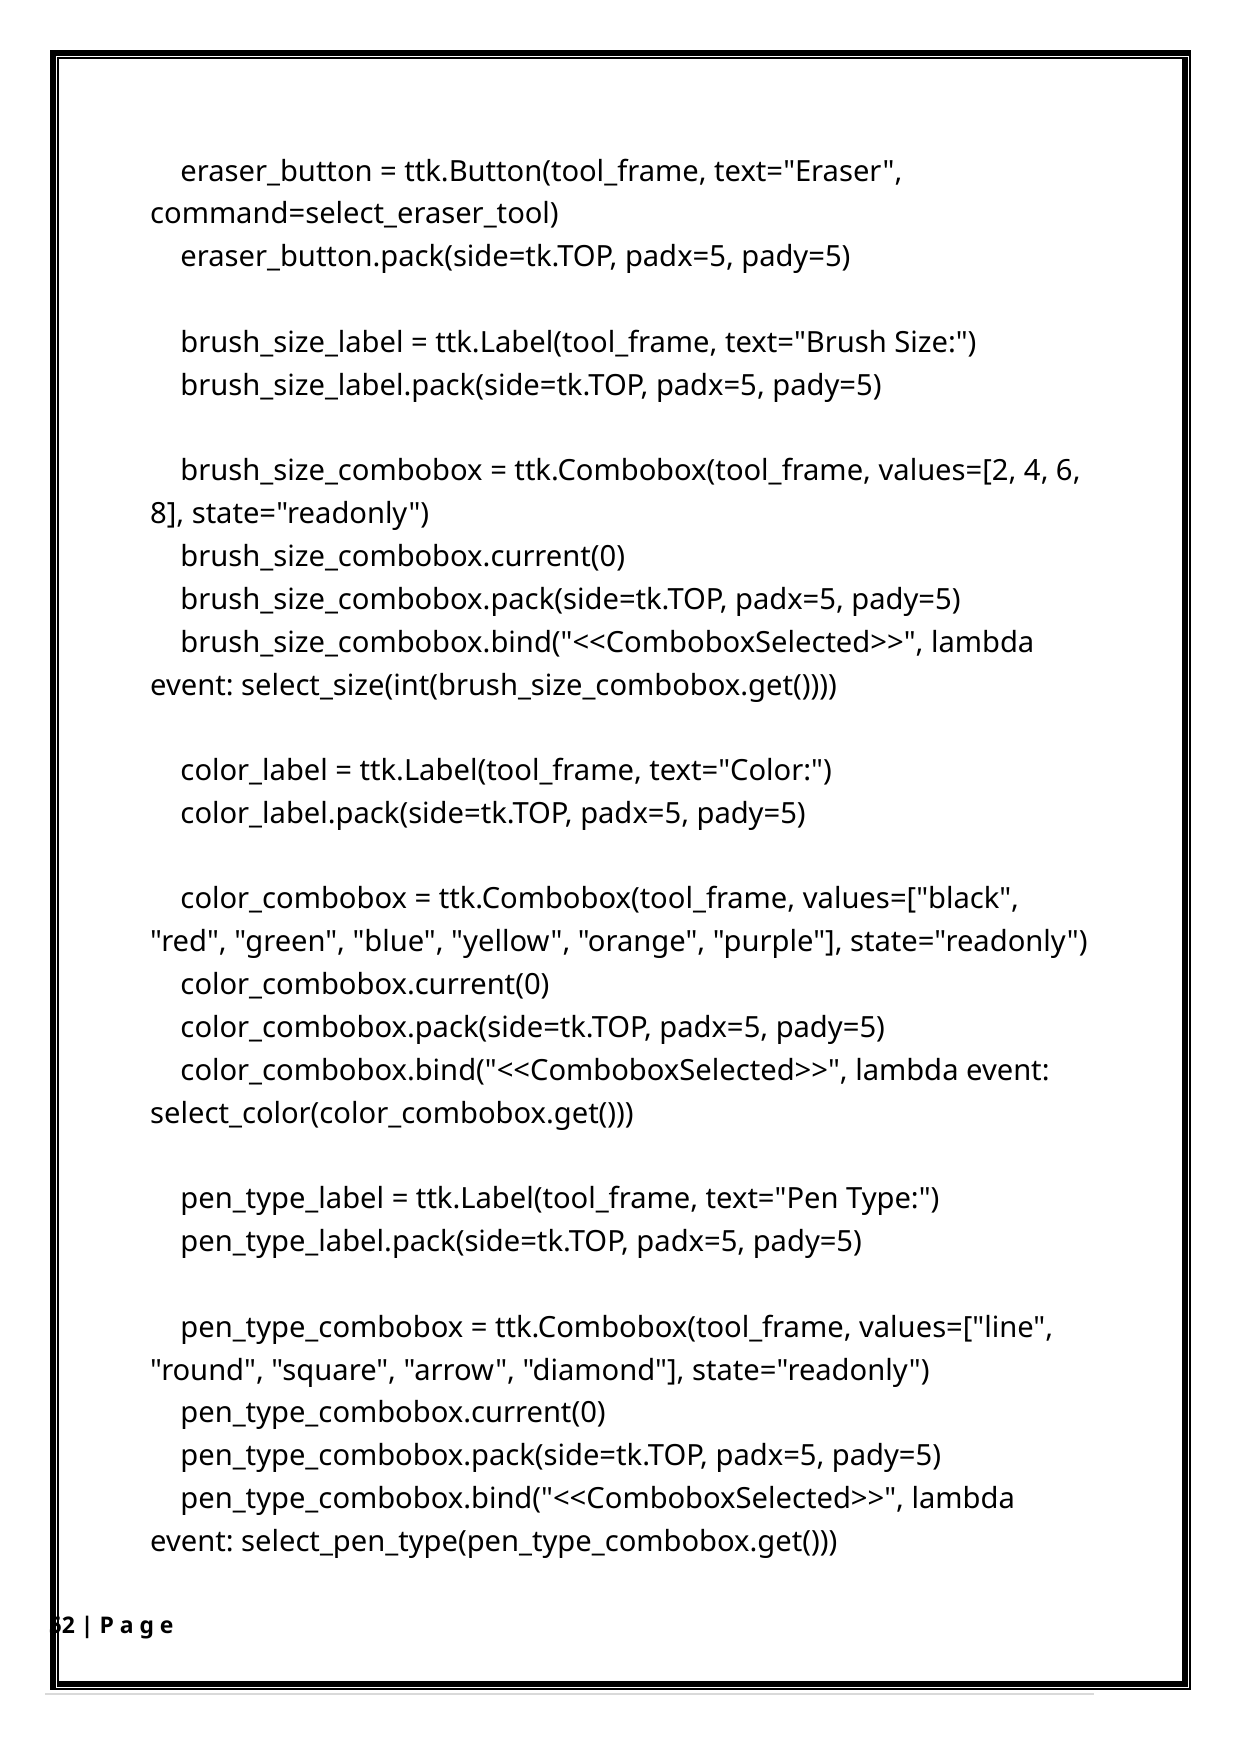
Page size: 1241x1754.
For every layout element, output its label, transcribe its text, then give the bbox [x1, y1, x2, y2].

text brush_size_combobox = ttk.Combobox(tool_frame, values=[2, 4, 6, 8], state="readonly") [150, 450, 1089, 532]
text brush_size_combobox.current(0) [150, 535, 1089, 575]
text pen_type_label = ttk.Label(tool_frame, text="Pen Type:") [150, 1177, 1089, 1217]
text brush_size_combobox.bind("<<ComboboxSelected>>", lambda event: select_size(int(brush_size_combobox.get()))) [150, 621, 1089, 703]
text pen_type_combobox.pack(side=tk.TOP, padx=5, pady=5) [150, 1434, 1089, 1474]
text color_combobox.pack(side=tk.TOP, padx=5, pady=5) [150, 1006, 1089, 1046]
text pen_type_combobox = ttk.Combobox(tool_frame, values=["line", "round", "square", "arrow", "diamond"], state="readonly") [150, 1306, 1089, 1388]
text eraser_button.pack(side=tk.TOP, padx=5, pady=5) [150, 236, 1089, 275]
text color_combobox.current(0) [150, 963, 1089, 1003]
text pen_type_label.pack(side=tk.TOP, padx=5, pady=5) [150, 1220, 1089, 1260]
text color_label = ttk.Label(tool_frame, text="Color:") [150, 749, 1089, 789]
text brush_size_combobox.pack(side=tk.TOP, padx=5, pady=5) [150, 578, 1089, 618]
text brush_size_label = ttk.Label(tool_frame, text="Brush Size:") [150, 321, 1089, 361]
text color_combobox.bind("<<ComboboxSelected>>", lambda event: select_color(color_combobox.get())) [150, 1049, 1089, 1132]
text color_label.pack(side=tk.TOP, padx=5, pady=5) [150, 792, 1089, 832]
text brush_size_label.pack(side=tk.TOP, padx=5, pady=5) [150, 364, 1089, 404]
text color_combobox = ttk.Combobox(tool_frame, values=["black", "red", "green", "blue", "yellow", "orange", "purple"], state="readonly") [150, 878, 1089, 960]
text pen_type_combobox.current(0) [150, 1392, 1089, 1431]
text eraser_button = ttk.Button(tool_frame, text="Eraser", command=select_eraser_tool) [150, 150, 1089, 232]
text pen_type_combobox.bind("<<ComboboxSelected>>", lambda event: select_pen_type(pen_type_combobox.get())) [150, 1477, 1089, 1560]
